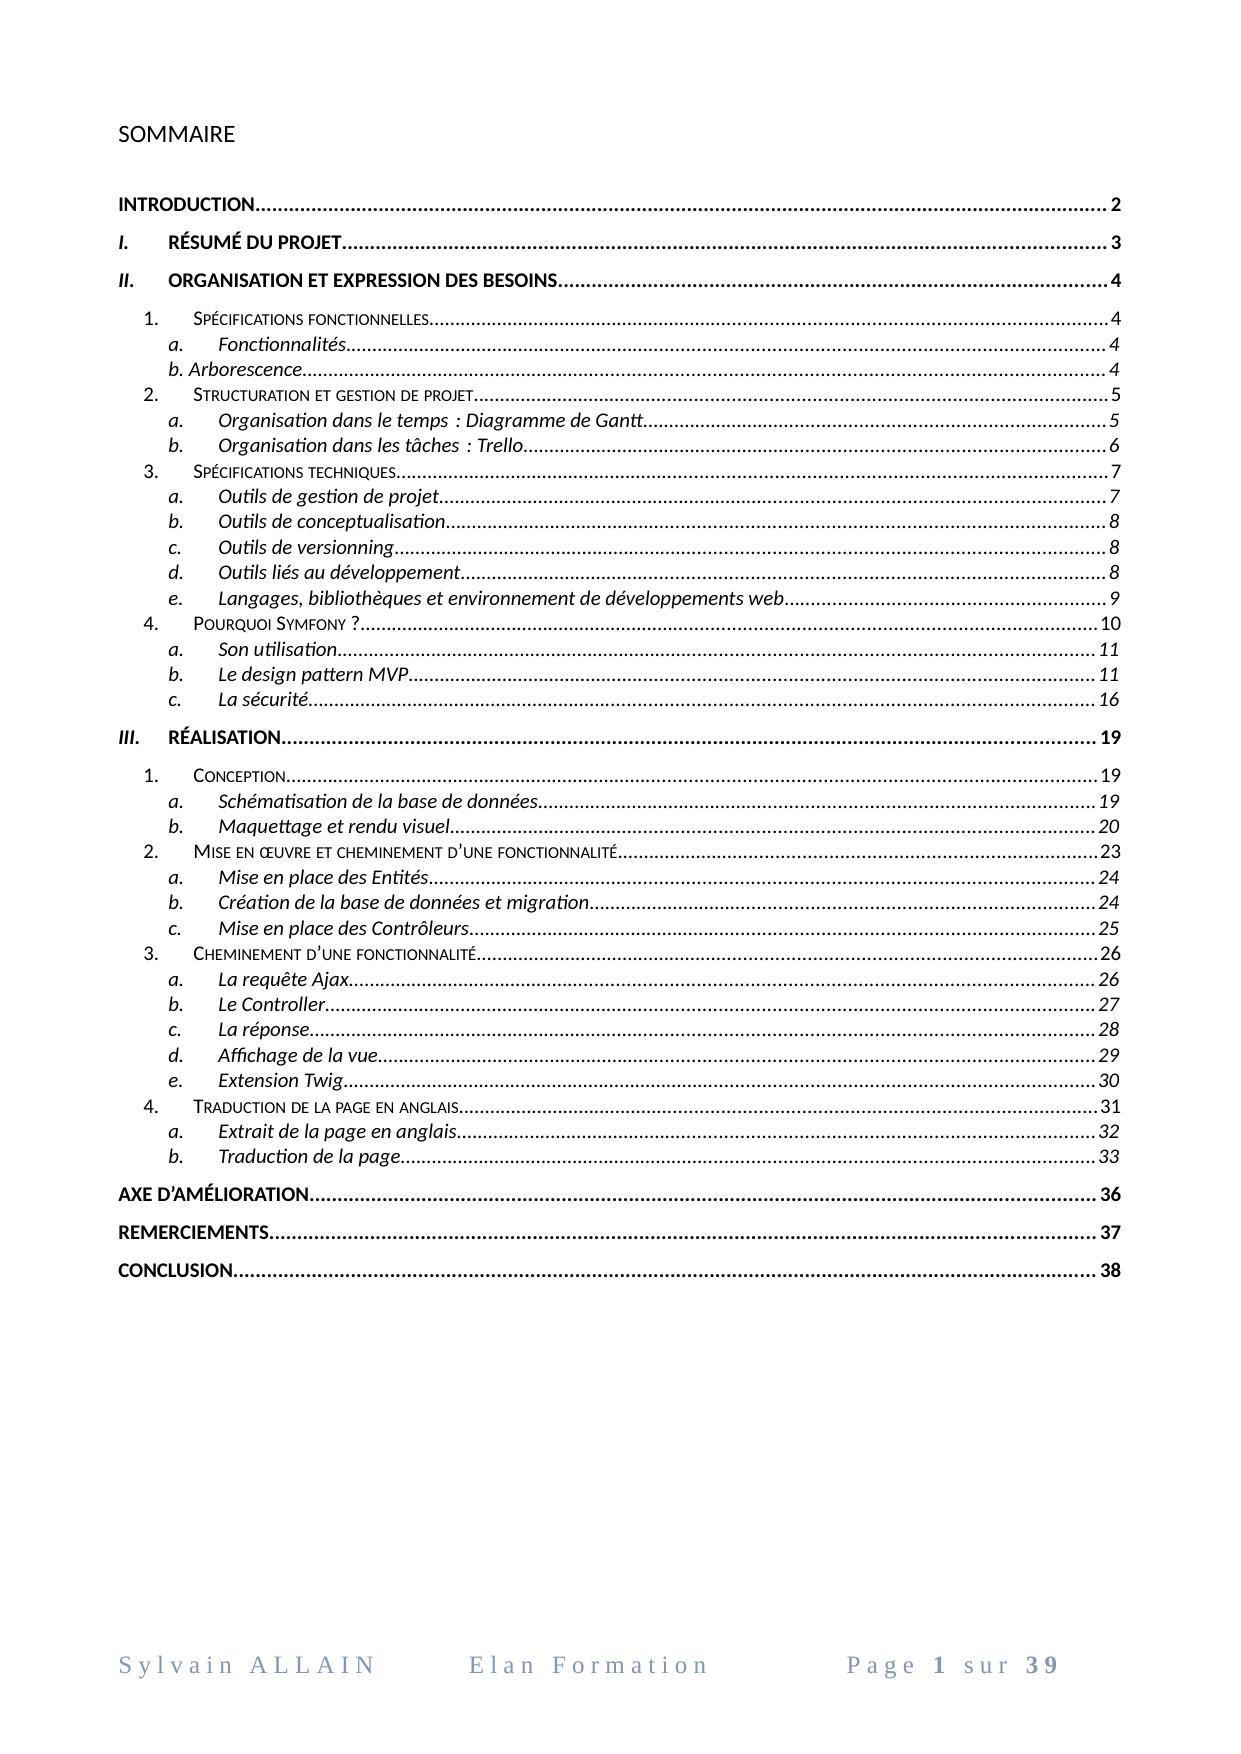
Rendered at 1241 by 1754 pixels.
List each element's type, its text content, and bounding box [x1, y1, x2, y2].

text a. Organisation dans le temps : Diagramme de Gantt. 5 [168, 407, 1122, 432]
text 4. Pourquoi Symfony ? 10 [143, 610, 1122, 636]
text 3. Cheminement d’une fonctionnalité 26 [143, 940, 1122, 966]
text d. Affichage de la vue 29 [168, 1042, 1122, 1067]
text Axe d’amélioration 36 [118, 1182, 1122, 1207]
text b. Outils de conceptualisation 8 [168, 509, 1122, 534]
text c. La sécurité 16 [168, 687, 1122, 712]
text e. Extension Twig 30 [168, 1067, 1122, 1093]
text c. Mise en place des Contrôleurs 25 [168, 915, 1122, 940]
text b. Organisation dans les tâches : Trello 6 [168, 432, 1122, 458]
text b. Le design pattern MVP 11 [168, 661, 1122, 687]
text c. La réponse 28 [168, 1017, 1122, 1042]
text a. Outils de gestion de projet 7 [168, 483, 1122, 509]
text d. Outils liés au développement 8 [168, 559, 1122, 585]
text SOMMAIRE [118, 118, 1122, 149]
text b. Arborescence 4 [168, 356, 1122, 382]
text II. Organisation et expression des besoins 4 [118, 267, 1122, 293]
text b. Le Controller 27 [168, 991, 1122, 1017]
text a. Mise en place des Entités 24 [168, 864, 1122, 889]
text b. Création de la base de données et migration 24 [168, 889, 1122, 915]
text a. Son utilisation 11 [168, 636, 1122, 661]
text Conclusion 38 [118, 1257, 1122, 1283]
text 1. Conception 19 [143, 762, 1122, 788]
text III. Réalisation 19 [118, 724, 1122, 750]
text 2. Mise en œuvre et cheminement d’une fonctionnalité 23 [143, 839, 1122, 864]
text 2. Structuration et gestion de projet 5 [143, 382, 1122, 407]
text b. Maquettage et rendu visuel 20 [168, 813, 1122, 839]
text c. Outils de versionning 8 [168, 534, 1122, 559]
text Introduction 2 [118, 192, 1122, 217]
text 4. Traduction de la page en anglais 31 [143, 1093, 1122, 1118]
text a. La requête Ajax 26 [168, 966, 1122, 991]
text a. Schématisation de la base de données 19 [168, 788, 1122, 813]
text 1. Spécifications fonctionnelles 4 [143, 305, 1122, 331]
text Remerciements 37 [118, 1219, 1122, 1245]
text e. Langages, bibliothèques et environnement de développements web 9 [168, 585, 1122, 610]
text I. Résumé du projet 3 [118, 229, 1122, 255]
text a. Fonctionnalités 4 [168, 331, 1122, 356]
text b. Traduction de la page 33 [168, 1144, 1122, 1169]
text a. Extrait de la page en anglais 32 [168, 1118, 1122, 1144]
text 3. Spécifications techniques 7 [143, 458, 1122, 483]
